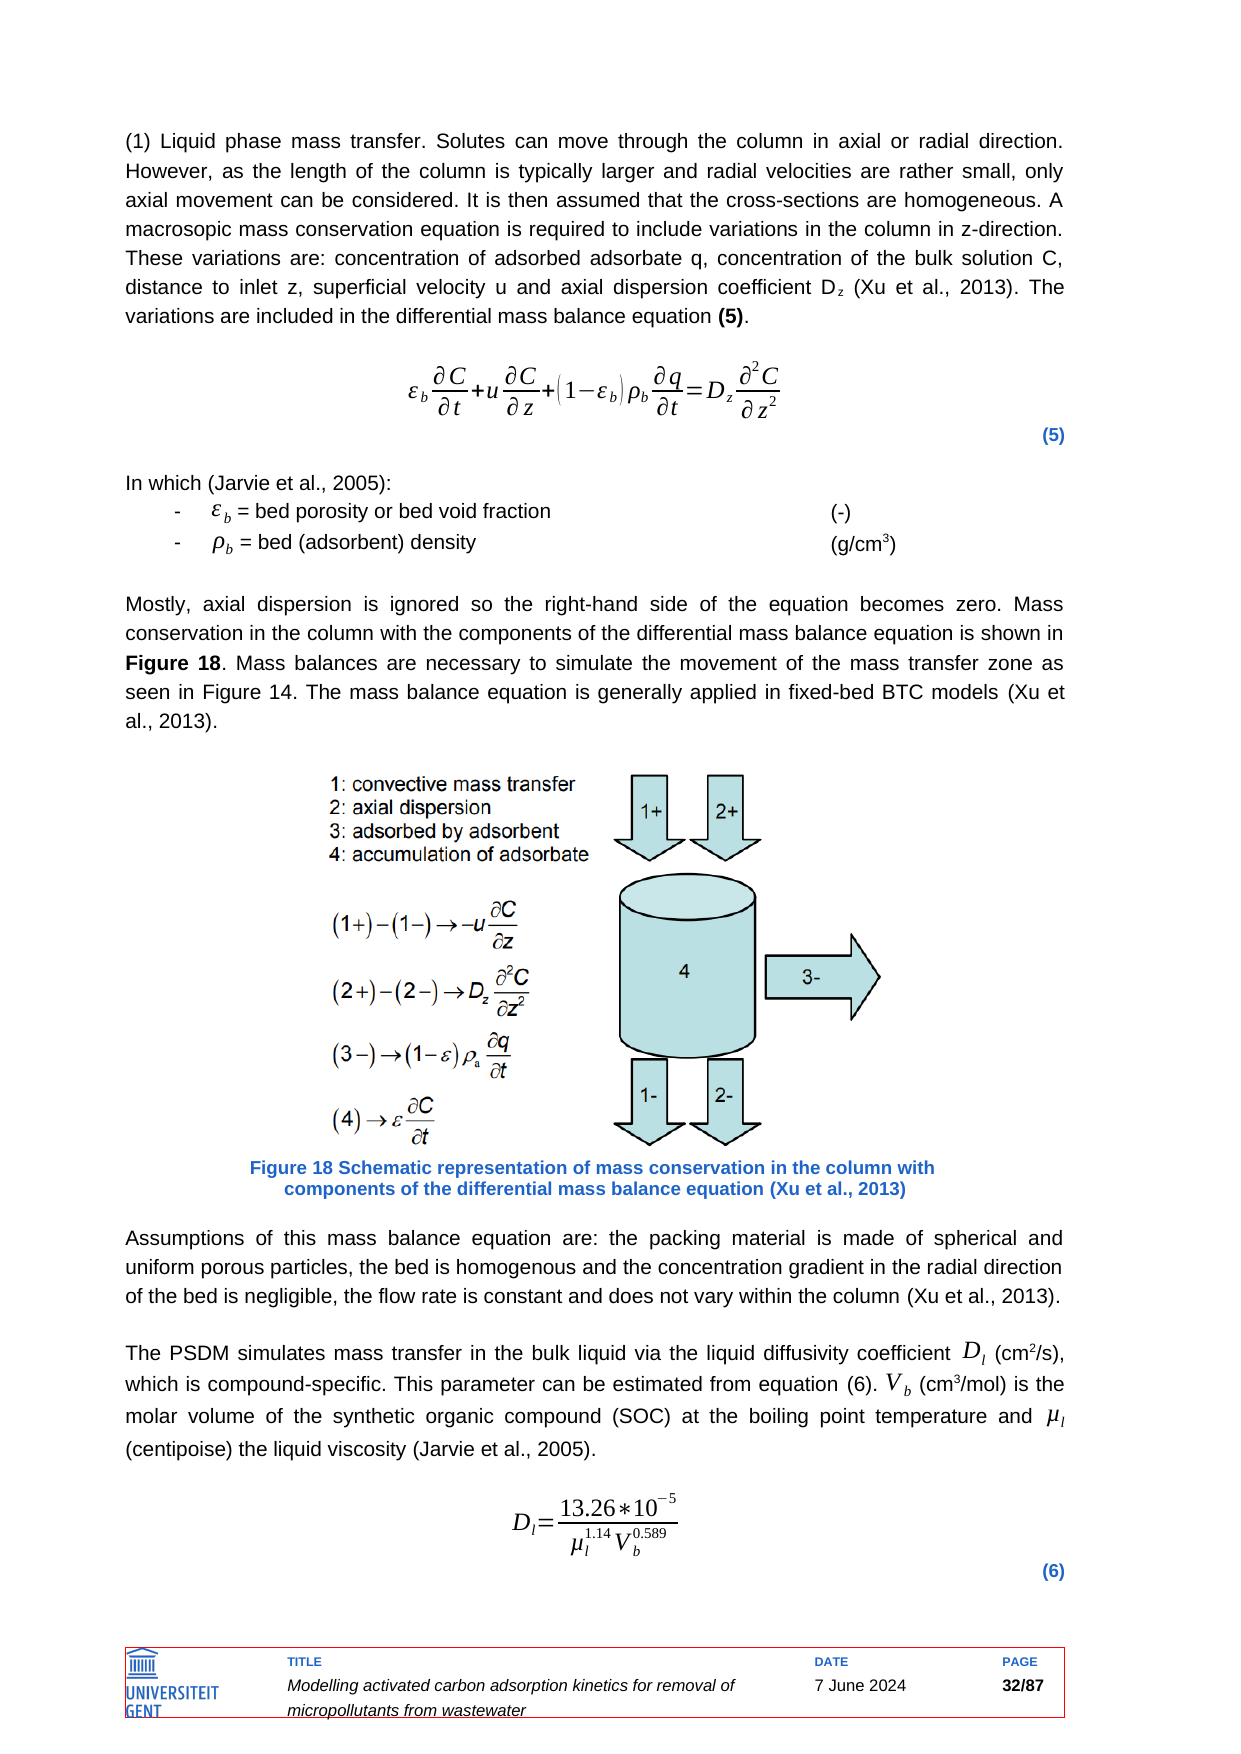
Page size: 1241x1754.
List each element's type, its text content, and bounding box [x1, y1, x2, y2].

text Assumptions of this mass balance equation are: the packing material is made of spherical and uniform porous particles, the bed is homogenous and the concentration gradient in the radial direction of the bed is negligible, the flow rate is constant and does not vary within the column (Xu et al., 2013). [125, 1221, 1065, 1308]
text Mostly, axial dispersion is ignored so the right-hand side of the equation becomes zero. Mass conservation in the column with the components of the differential mass balance equation is shown in Figure 18. Mass balances are necessary to simulate the movement of the mass transfer zone as seen in Figure 14. The mass balance equation is generally applied in fixed-bed BTC models (Xu et al., 2013). [125, 587, 1065, 733]
picture [308, 761, 882, 1157]
table_header = bed porosity or bed void fraction [125, 495, 819, 526]
text (6) [125, 1559, 1065, 1581]
table_header (-) [819, 495, 1064, 526]
table_cell = bed (adsorbent) density [125, 526, 819, 558]
text In which (Jarvie et al., 2005): [125, 466, 1065, 495]
text Figure 18 Schematic representation of mass conservation in the column with components of the differential mass balance equation (Xu et al., 2013) [125, 1157, 1065, 1200]
table_cell (g/cm3) [819, 526, 1064, 558]
text (5) [125, 423, 1065, 445]
picture [95, 1623, 252, 1749]
text The PSDM simulates mass transfer in the bulk liquid via the liquid diffusivity coefficient (cm2/s), which is compound-specific. This parameter can be estimated from equation (6). (cm3/mol) is the molar volume of the synthetic organic compound (SOC) at the boiling point temperature and (centipoise) the liquid viscosity (Jarvie et al., 2005). [125, 1337, 1065, 1460]
text (1) Liquid phase mass transfer. Solutes can move through the column in axial or radial direction. However, as the length of the column is typically larger and radial velocities are rather small, only axial movement can be considered. It is then assumed that the cross-sections are homogeneous. A macrosopic mass conservation equation is required to include variations in the column in z-direction. These variations are: concentration of adsorbed adsorbate q, concentration of the bulk solution C, distance to inlet z, superficial velocity u and axial dispersion coefficient Dz (Xu et al., 2013). The variations are included in the differential mass balance equation (5). [125, 124, 1065, 328]
